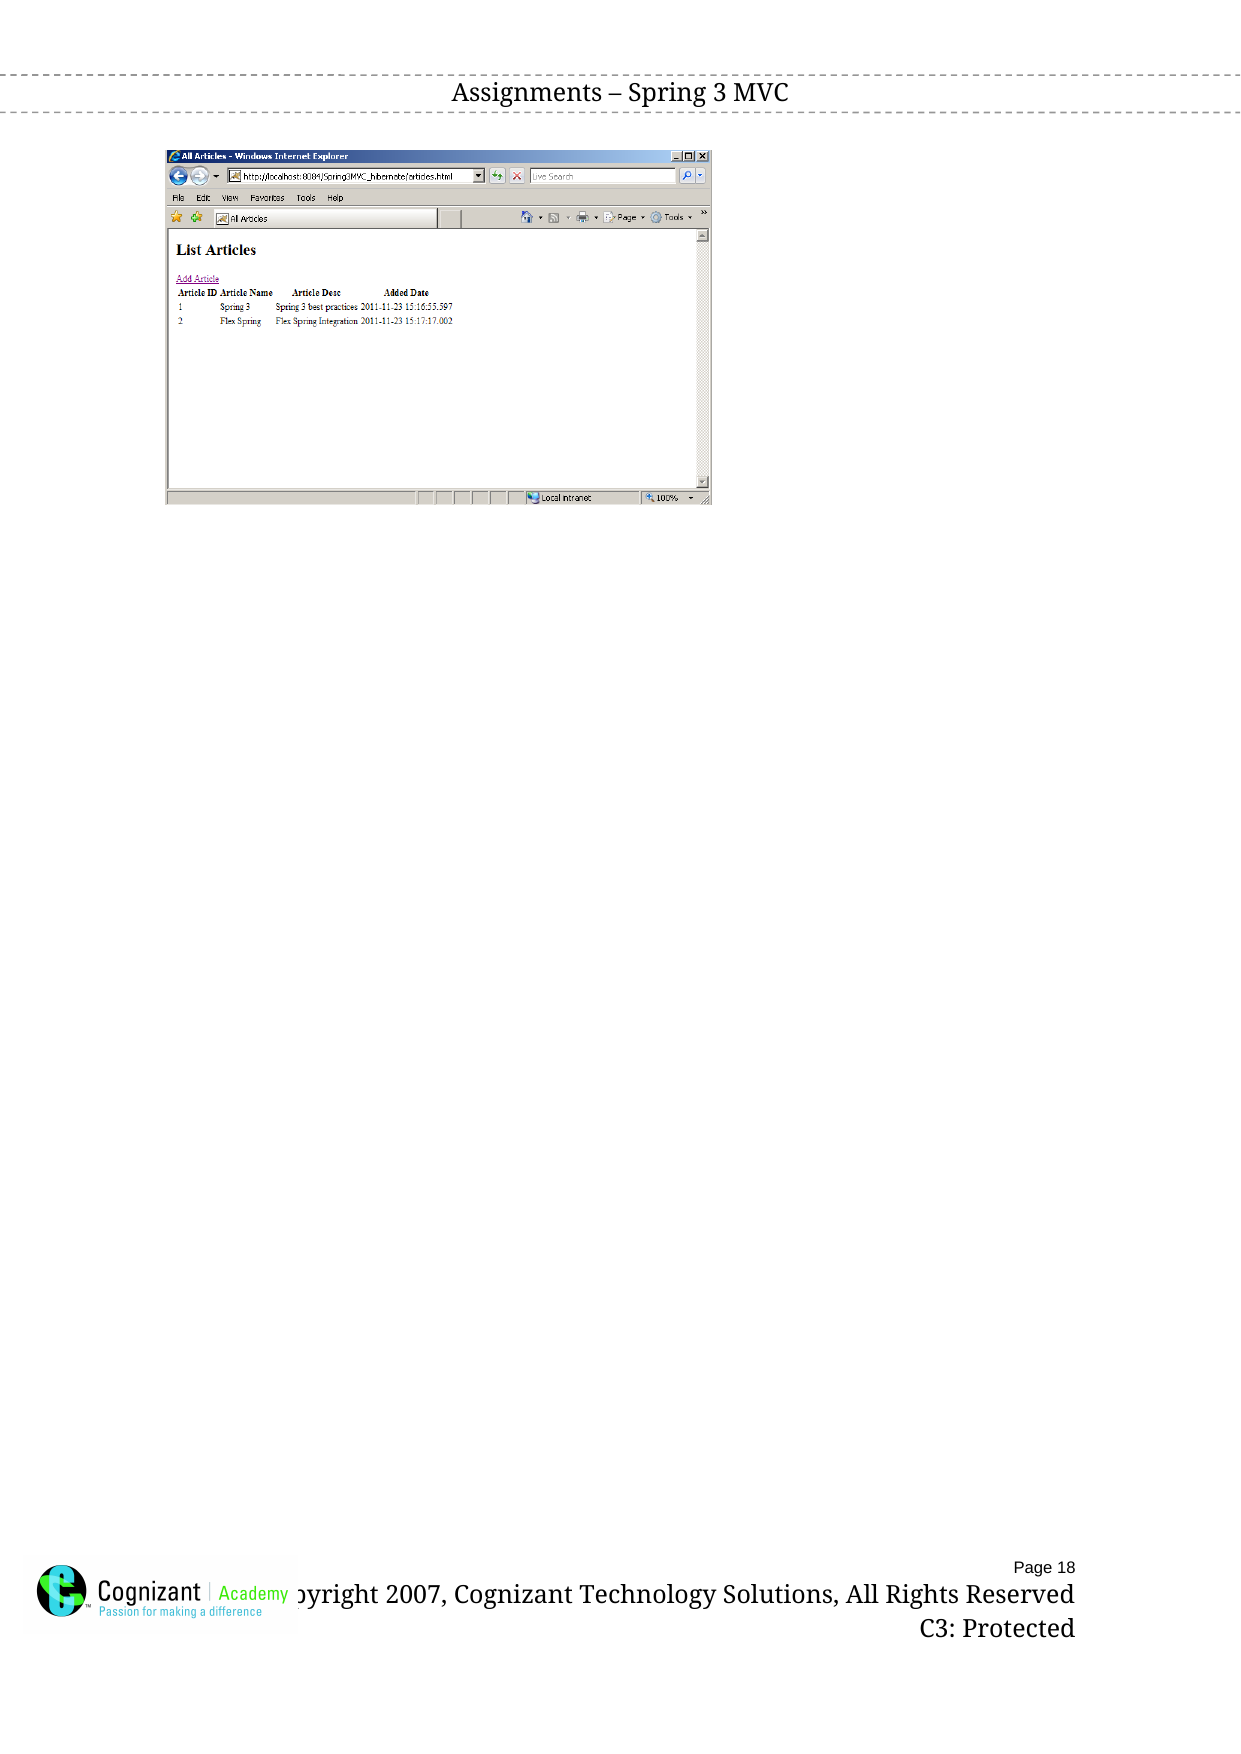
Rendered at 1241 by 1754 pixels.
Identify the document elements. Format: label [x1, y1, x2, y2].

picture [165, 150, 712, 505]
picture [22, 1555, 298, 1633]
